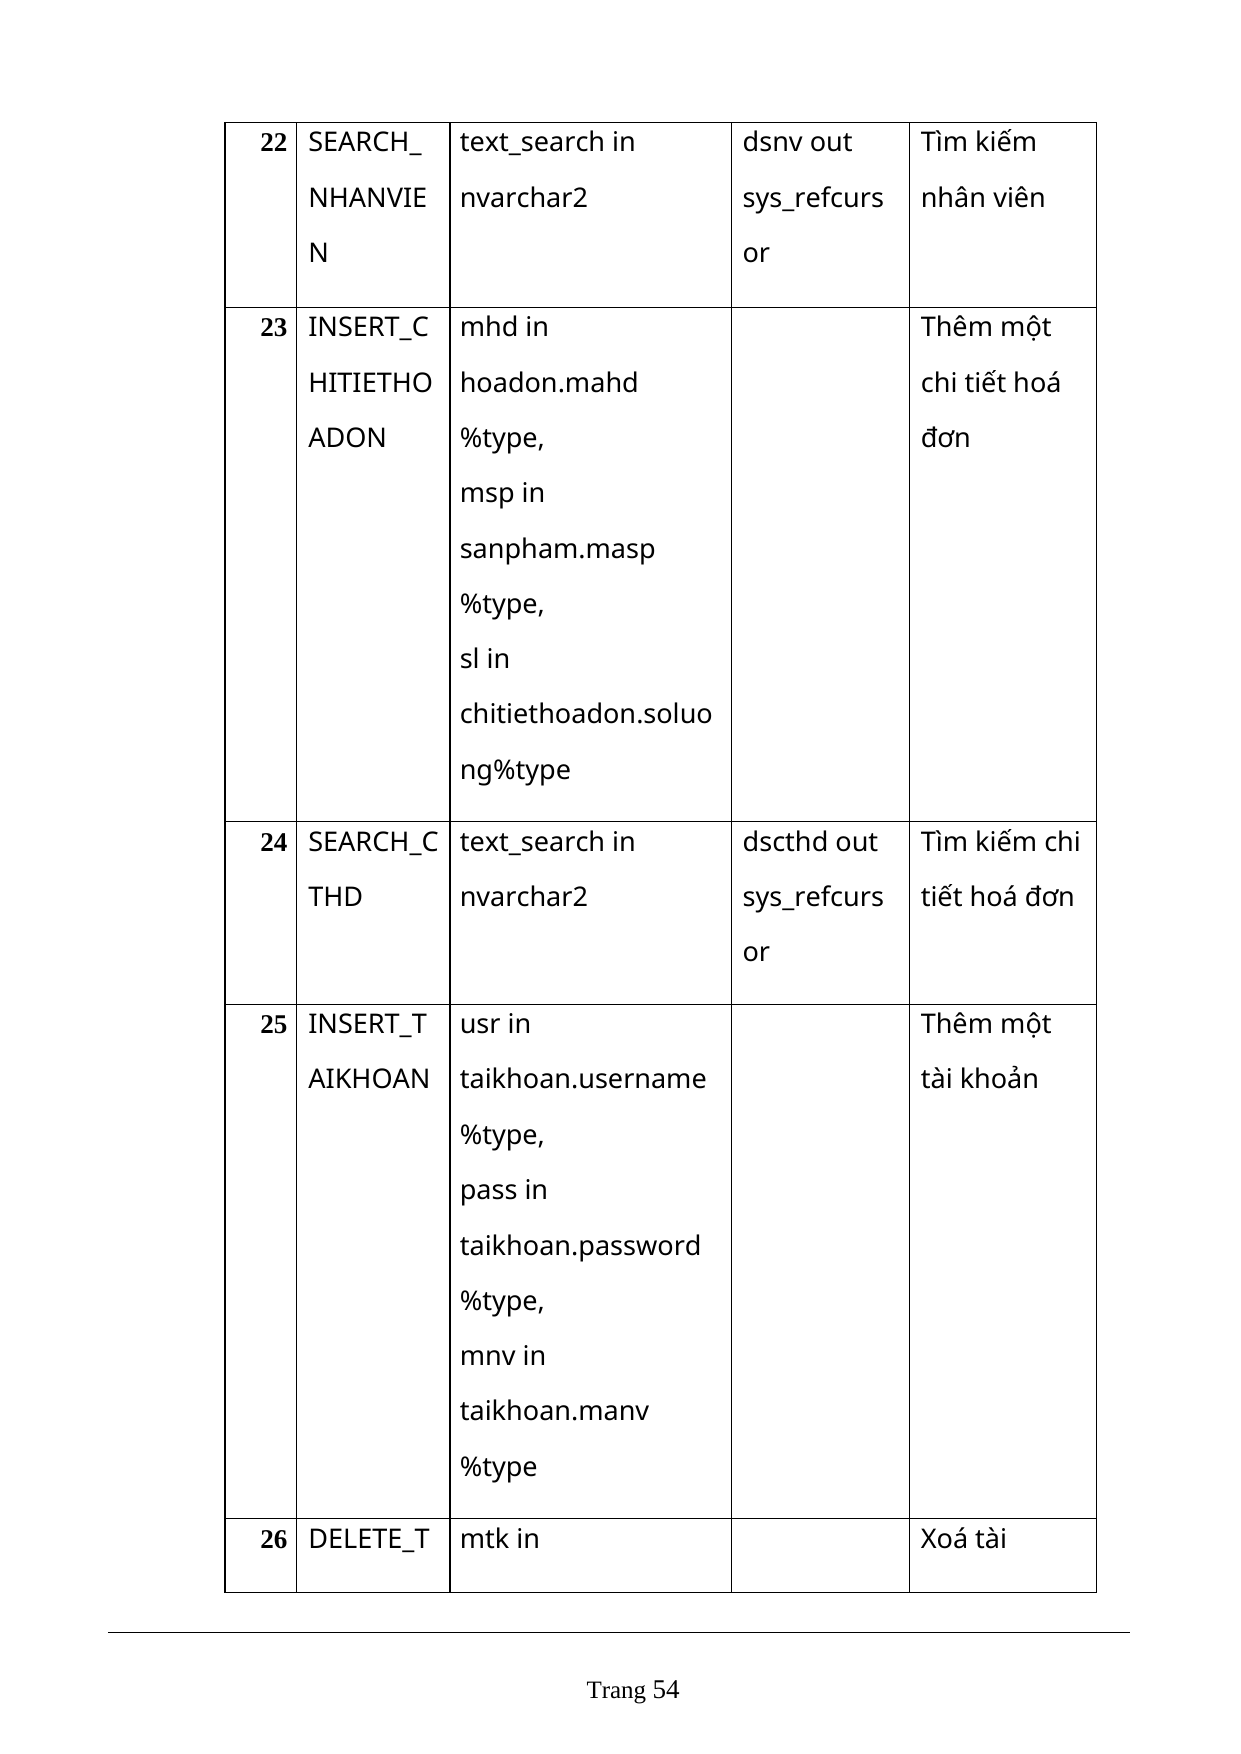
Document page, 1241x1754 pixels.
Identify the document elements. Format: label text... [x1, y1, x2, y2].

table_cell Tìm kiếm chi tiết hoá đơn [910, 822, 1096, 1004]
table_cell SEARCH_CTHD [297, 822, 449, 1004]
table_cell [226, 1519, 296, 1592]
table_cell [226, 123, 296, 307]
table_cell INSERT_CHITIETHOADON [297, 308, 449, 821]
table_cell [226, 1005, 296, 1518]
table_cell Xoá tài khoản [910, 1519, 1096, 1592]
table_cell Thêm một chi tiết hoá đơn [910, 308, 1096, 821]
table_cell [732, 1519, 909, 1592]
table_cell mhd in hoadon.mahd%type, msp in sanpham.masp%type, sl in chitiethoadon.soluong%type [451, 308, 731, 821]
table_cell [451, 1519, 731, 1592]
table_cell [226, 308, 296, 821]
table_cell Thêm một tài khoản [910, 1005, 1096, 1518]
table_cell [732, 308, 909, 821]
table_cell dsnv out sys_refcursor [732, 123, 909, 307]
table_cell [732, 1005, 909, 1518]
table_cell Tìm kiếm nhân viên [910, 123, 1096, 307]
table_cell usr in taikhoan.username%type, pass in taikhoan.password%type, mnv in taikhoan.manv%type [451, 1005, 731, 1518]
table_cell [226, 822, 296, 1004]
table_cell SEARCH_NHANVIEN [297, 123, 449, 307]
table_cell DELETE_TK [297, 1519, 449, 1592]
table_cell text_search in nvarchar2 [451, 822, 731, 1004]
table_cell INSERT_TAIKHOAN [297, 1005, 449, 1518]
table_cell dscthd out sys_refcursor [732, 822, 909, 1004]
table_cell text_search in nvarchar2 [451, 123, 731, 307]
